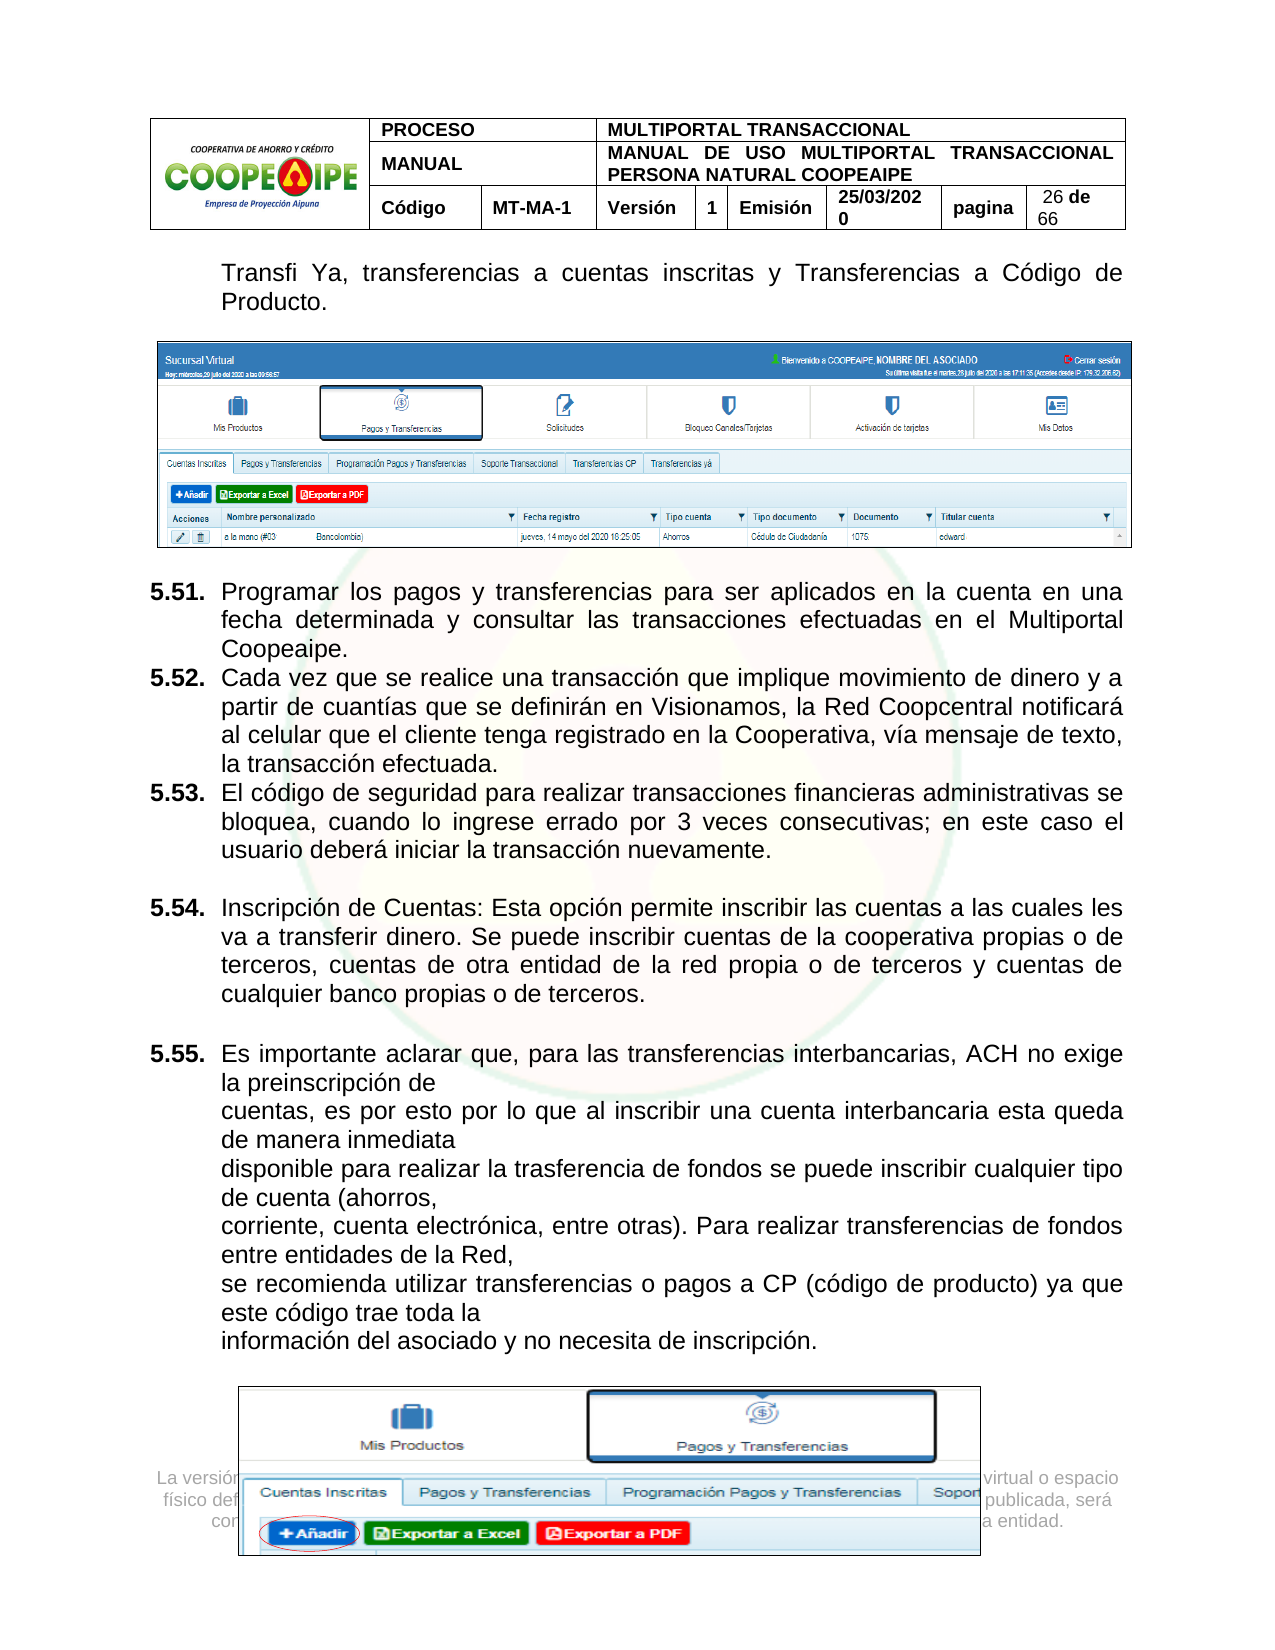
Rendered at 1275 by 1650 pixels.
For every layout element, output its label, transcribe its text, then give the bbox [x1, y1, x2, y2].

picture [158, 342, 1131, 547]
picture [161, 136, 361, 212]
list corriente, cuenta electrónica, entre otras). Para realizar transferencias de fondos entre entidades de la Red, [221, 1211, 1125, 1269]
list Inscripción de Cuentas: Esta opción permite inscribir las cuentas a las cuales les va a transferir dinero. Se puede inscribir cuentas de la cooperativa propias o de terceros, cuentas de otra entidad de la red propia o de terceros y cuentas de cualquier banco propias o de terceros. [150, 893, 1125, 1008]
list El código de seguridad para realizar transacciones financieras administrativas se bloquea, cuando lo ingrese errado por 3 veces consecutivas; en este caso el usuario deberá iniciar la transacción nuevamente. [150, 778, 1125, 864]
list información del asociado y no necesita de inscripción. [221, 1326, 1125, 1355]
list Cada vez que se realice una transacción que implique movimiento de dinero y a partir de cuantías que se definirán en Visionamos, la Red Coopcentral notificará al celular que el cliente tenga registrado en la Cooperativa, vía mensaje de texto, la transacción efectuada. [150, 663, 1125, 778]
list Es importante aclarar que, para las transferencias interbancarias, ACH no exige la preinscripción de [150, 1039, 1125, 1096]
list Programar los pagos y transferencias para ser aplicados en la cuenta en una fecha determinada y consultar las transacciones efectuadas en el Multiportal Coopeaipe. [150, 577, 1125, 663]
list cuentas, es por esto por lo que al inscribir una cuenta interbancaria esta queda de manera inmediata [221, 1096, 1125, 1154]
list se recomienda utilizar transferencias o pagos a CP (código de producto) ya que este código trae toda la [221, 1269, 1125, 1326]
picture [239, 1387, 980, 1555]
list disponible para realizar la trasferencia de fondos se puede inscribir cualquier tipo de cuenta (ahorros, [221, 1154, 1125, 1211]
